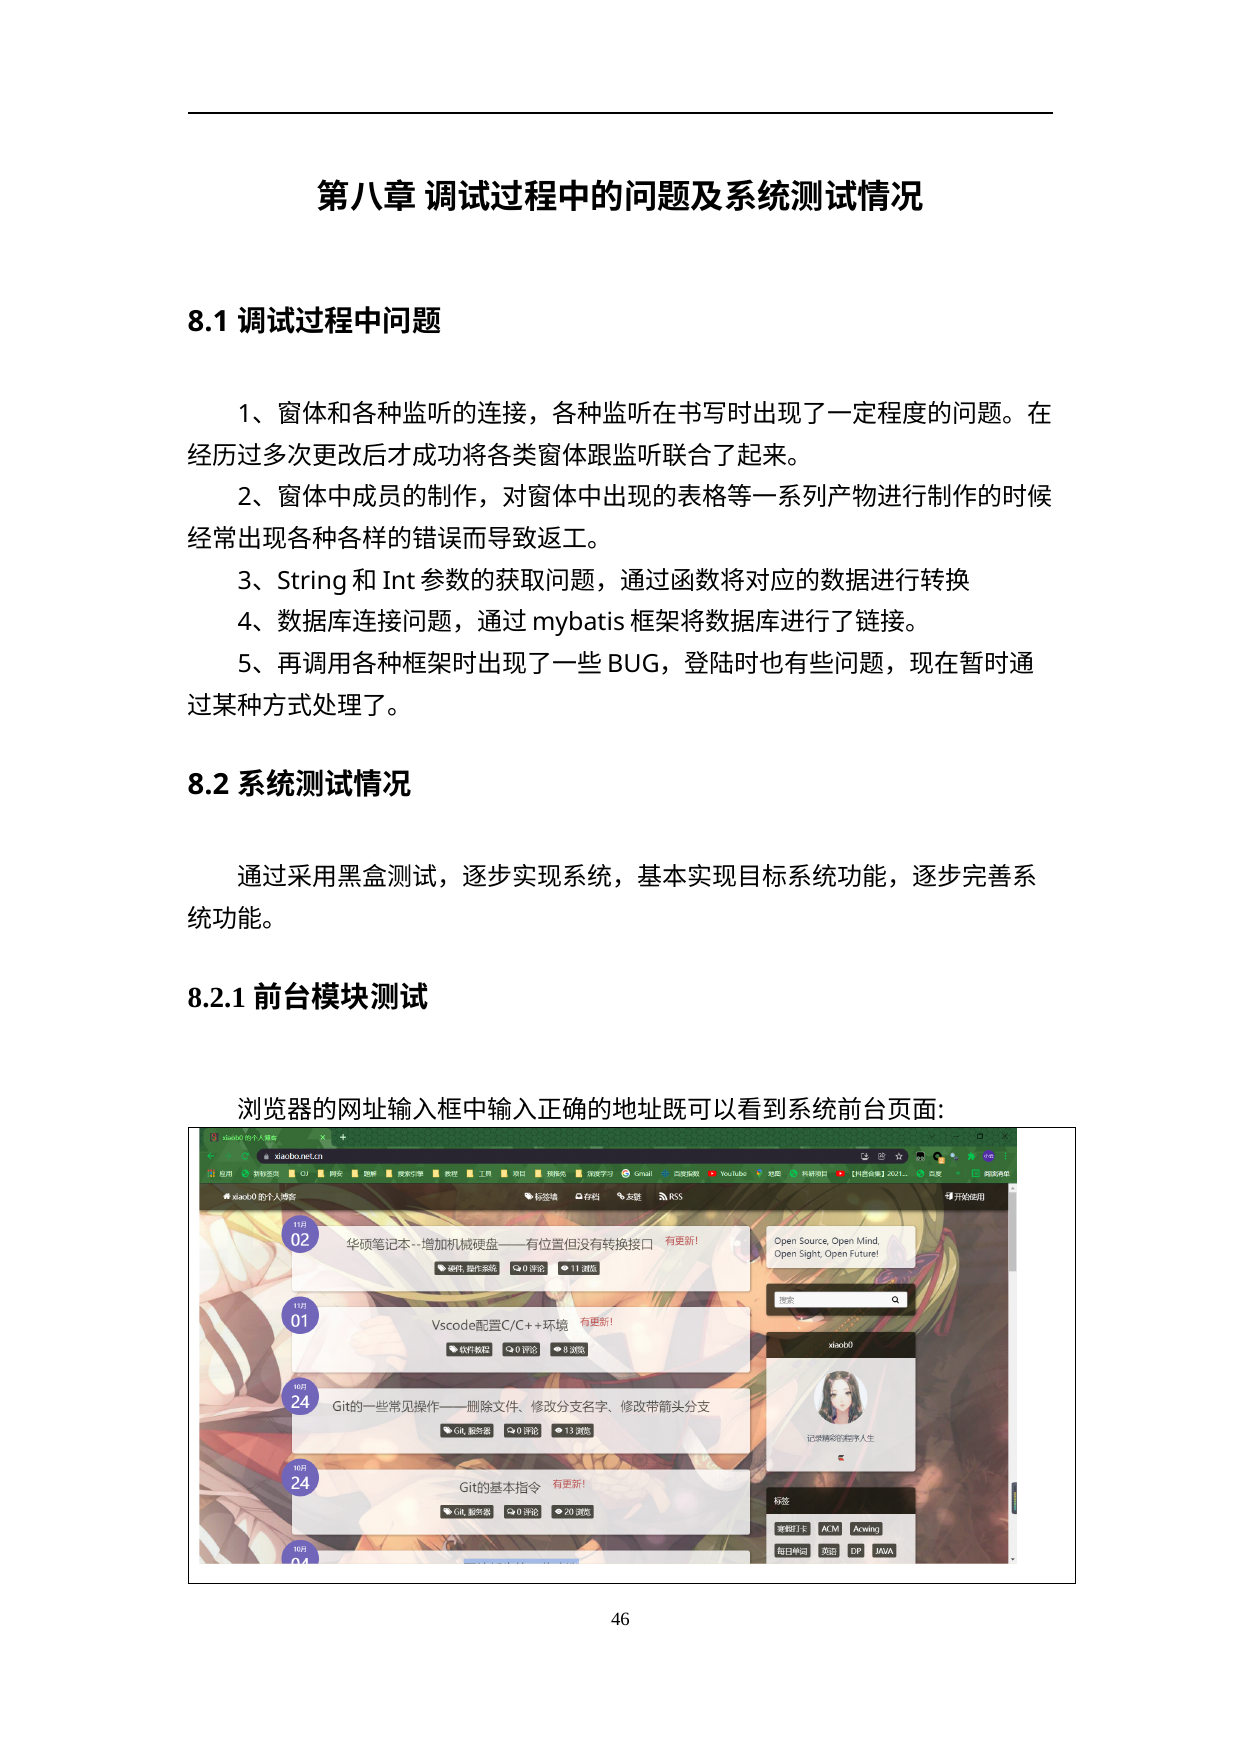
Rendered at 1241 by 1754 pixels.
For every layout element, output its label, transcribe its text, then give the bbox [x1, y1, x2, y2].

text 2、窗体中成员的制作，对窗体中出现的表格等一系列产物进行制作的时候经常出现各种各样的错误而导致返工。 [187, 472, 1053, 556]
text 浏览器的网址输入框中输入正确的地址既可以看到系统前台页面: [187, 1086, 1053, 1127]
text 4、数据库连接问题，通过mybatis框架将数据库进行了链接。 [187, 597, 1053, 639]
picture [199, 1128, 1017, 1564]
text 通过采用黑盒测试，逐步实现系统，基本实现目标系统功能，逐步完善系统功能。 [187, 852, 1053, 936]
subtitle 第八章 调试过程中的问题及系统测试情况 [187, 162, 1053, 227]
text 3、String和Int参数的获取问题，通过函数将对应的数据进行转换 [187, 556, 1053, 597]
text 1、窗体和各种监听的连接，各种监听在书写时出现了一定程度的问题。在经历过多次更改后才成功将各类窗体跟监听联合了起来。 [187, 389, 1053, 472]
table_header [189, 1128, 1075, 1583]
subtitle 8.1 调试过程中问题 [187, 287, 1053, 352]
text 5、再调用各种框架时出现了一些BUG，登陆时也有些问题，现在暂时通过某种方式处理了。 [187, 639, 1053, 722]
subtitle 8.2.1 前台模块测试 [187, 963, 1053, 1028]
subtitle 8.2 系统测试情况 [187, 749, 1053, 814]
